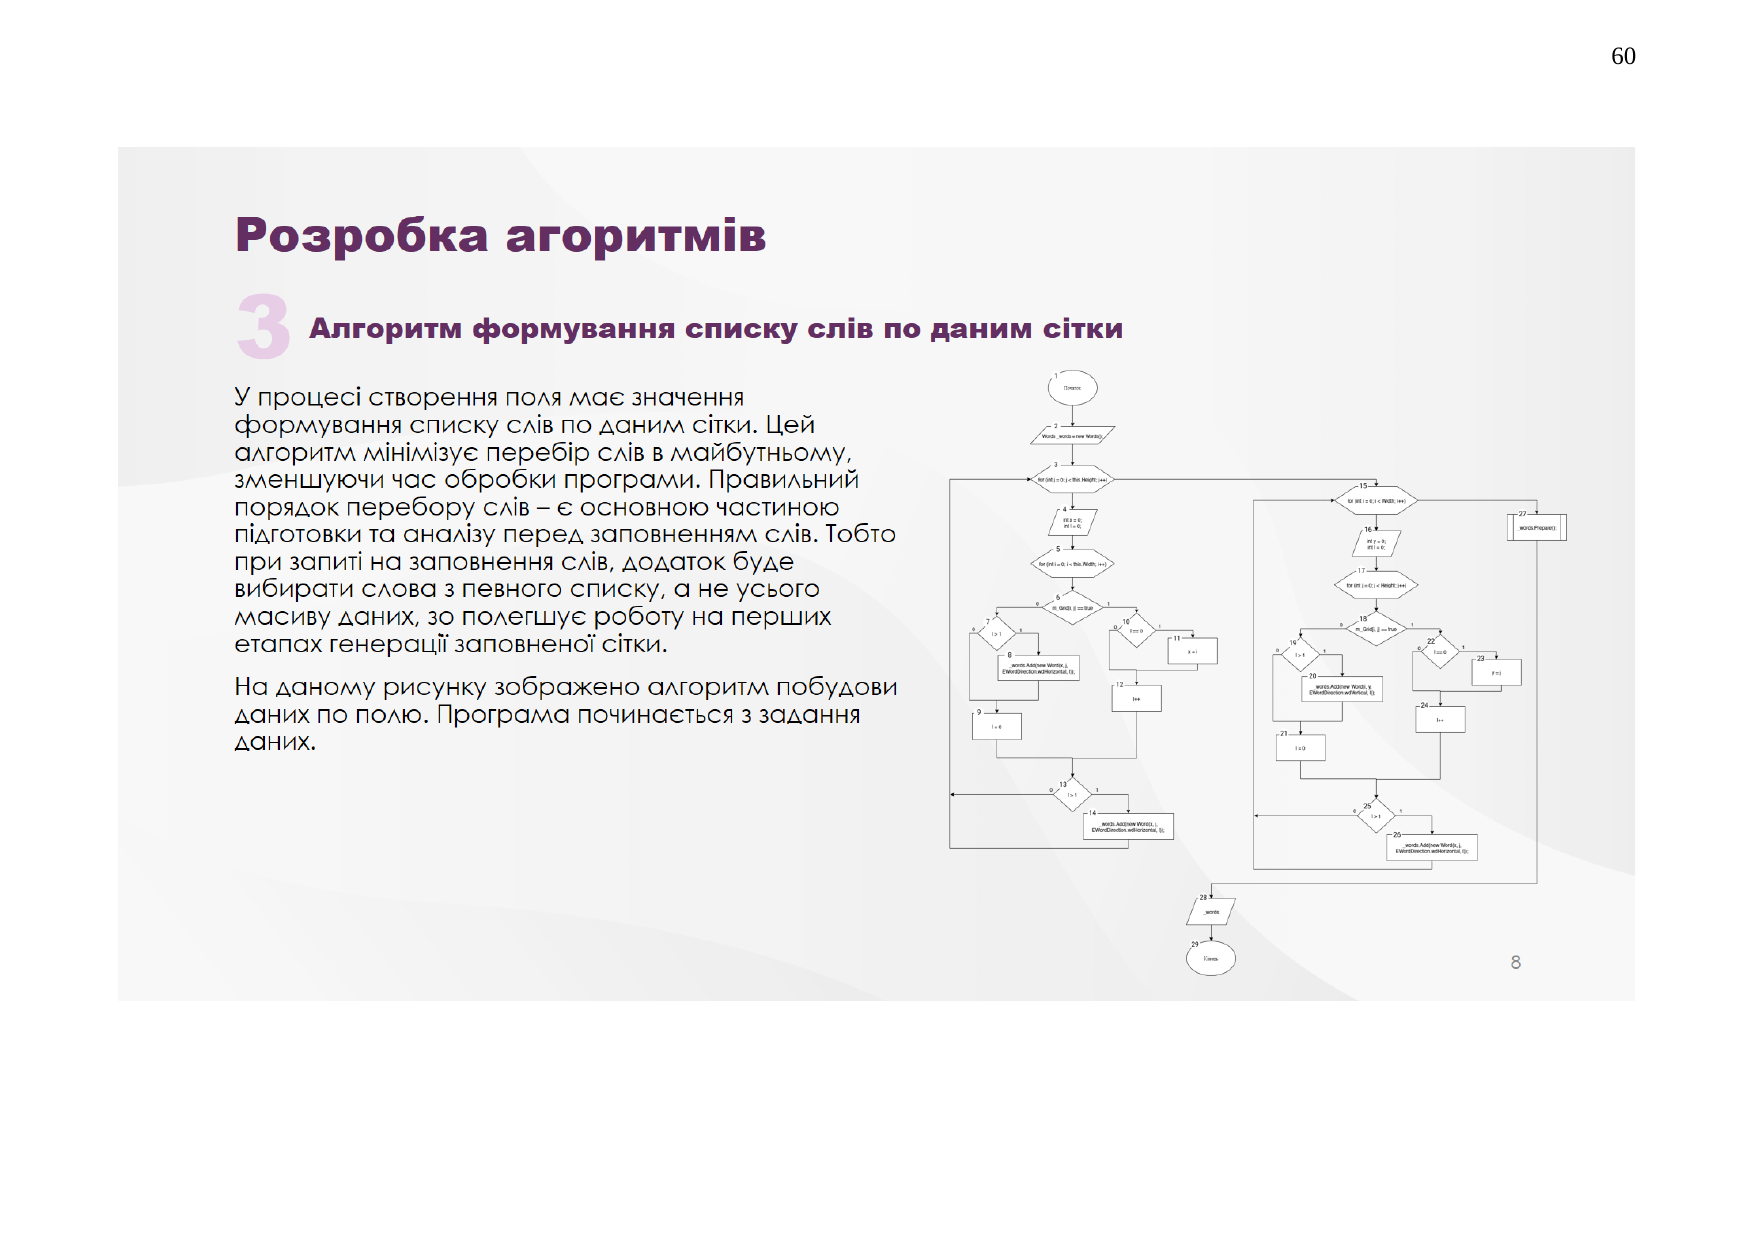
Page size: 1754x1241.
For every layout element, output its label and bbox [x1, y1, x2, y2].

picture [118, 147, 1636, 1001]
